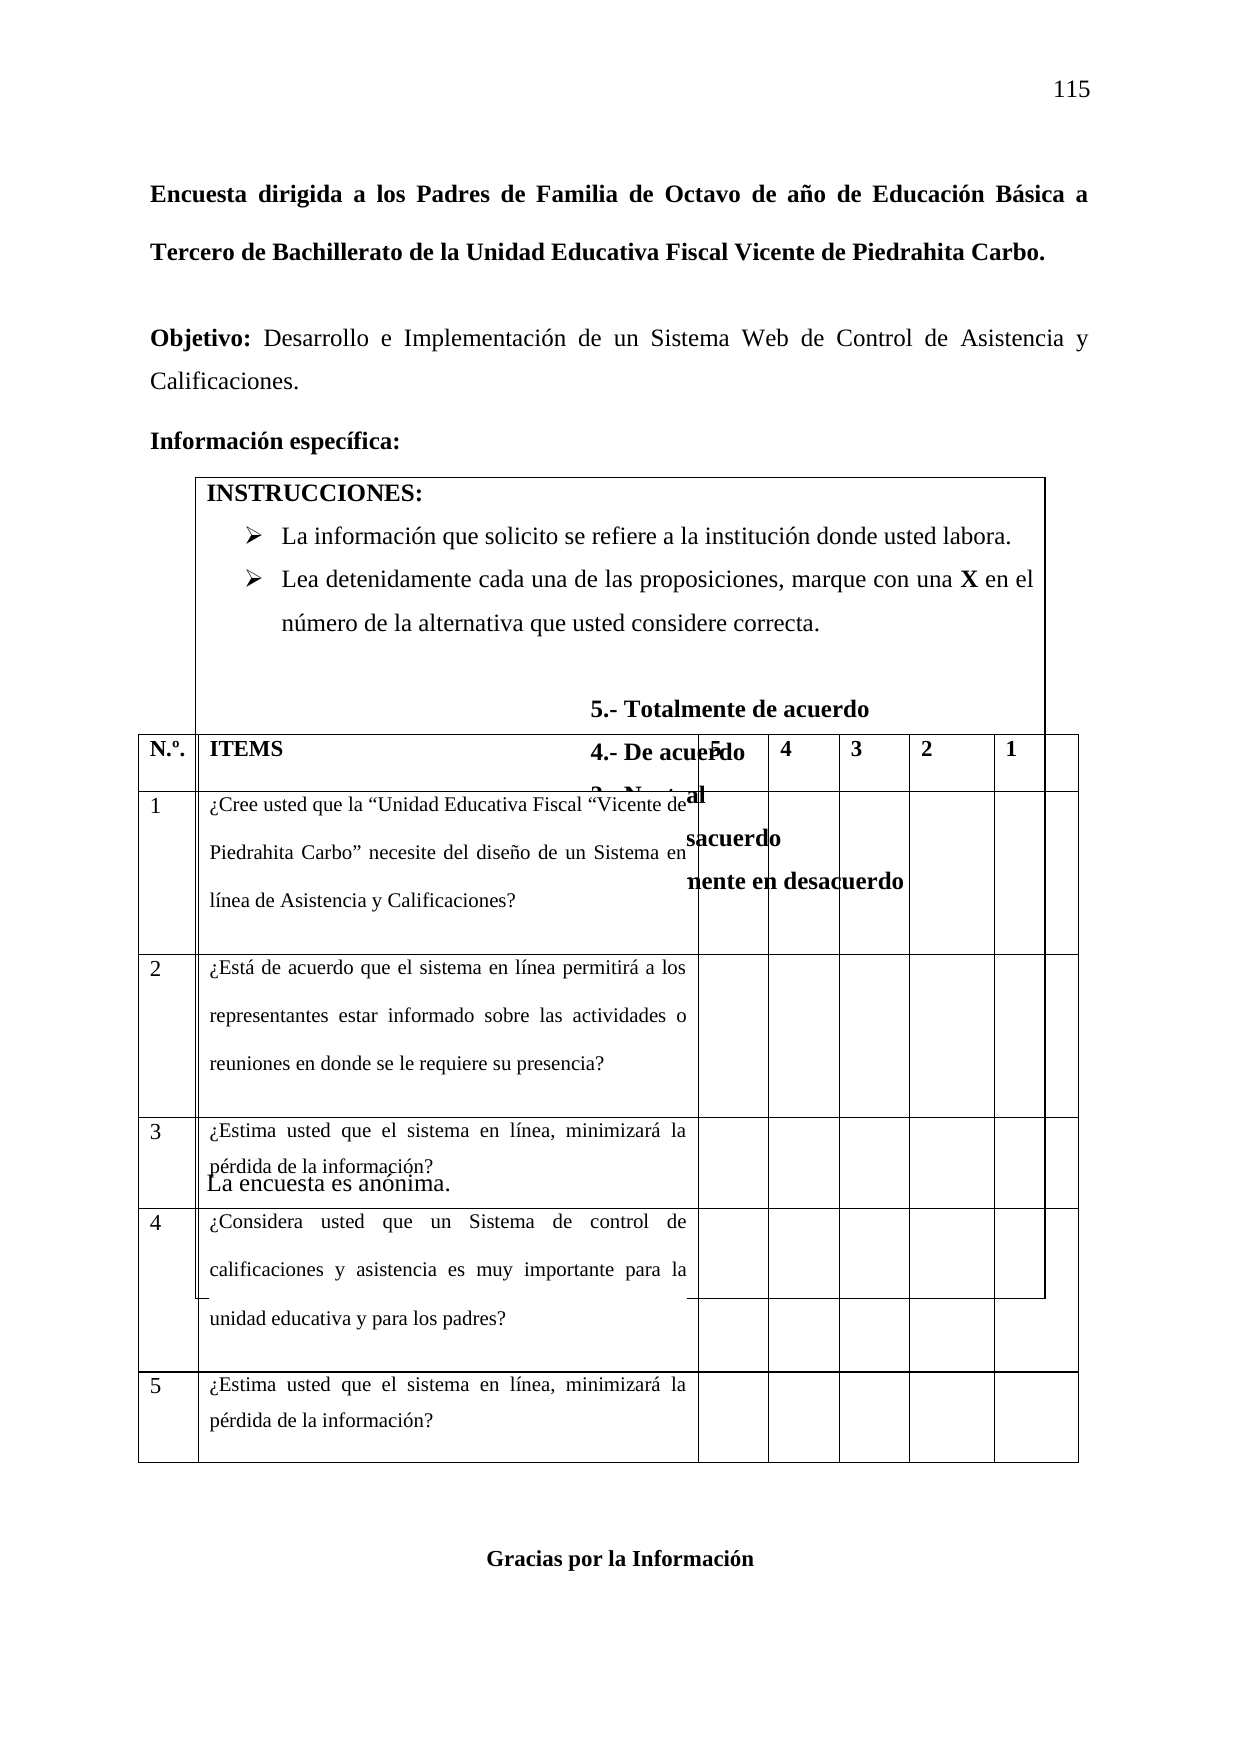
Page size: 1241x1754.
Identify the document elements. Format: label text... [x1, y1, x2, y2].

text Encuesta dirigida a los Padres de Familia de Octavo de año de Educación Básica a Tercero de Bachillerato de la Unidad Educativa Fiscal Vicente de Piedrahita Carbo. [150, 179, 1090, 265]
table_cell [995, 1209, 1078, 1371]
table_cell [995, 792, 1078, 954]
table_cell ¿Considera usted que un Sistema de control de calificaciones y asistencia es muy importante para la unidad educativa y para los padres? [199, 1209, 698, 1371]
table_cell ¿Estima usted que el sistema en línea, minimizará la pérdida de la información? [199, 1373, 698, 1462]
table_cell [840, 955, 909, 1117]
table_cell [699, 1118, 768, 1208]
table_cell 2 [139, 955, 198, 1117]
table_cell [995, 1373, 1078, 1462]
table_header ITEMS [199, 735, 698, 791]
table_cell [840, 792, 909, 954]
table_cell [910, 1373, 994, 1462]
table_cell 4 [139, 1209, 198, 1371]
table_cell 5 [139, 1373, 198, 1462]
table_header 4 [769, 735, 839, 791]
text Objetivo: Desarrollo e Implementación de un Sistema Web de Control de Asistencia y Calificaciones. [150, 323, 1090, 395]
table_cell [769, 1118, 839, 1208]
table_cell ¿Estima usted que el sistema en línea, minimizará la pérdida de la información? [199, 1118, 698, 1208]
table_cell [910, 955, 994, 1117]
table_cell [699, 792, 768, 954]
table_cell [995, 1118, 1078, 1208]
table_header 1 [995, 735, 1078, 791]
table_cell [699, 1373, 768, 1462]
table_cell ¿Cree usted que la “Unidad Educativa Fiscal “Vicente de Piedrahita Carbo” necesite del diseño de un Sistema en línea de Asistencia y Calificaciones? [199, 792, 698, 954]
table_cell [769, 792, 839, 954]
table_cell 3 [139, 1118, 198, 1208]
table_cell [699, 1209, 768, 1371]
table_cell [840, 1209, 909, 1371]
table_header 5 [699, 735, 768, 791]
table_cell [769, 1209, 839, 1371]
table_header 3 [840, 735, 909, 791]
text Gracias por la Información [150, 745, 1090, 1572]
table_cell [769, 1373, 839, 1462]
table_cell [910, 1118, 994, 1208]
table_cell [840, 1118, 909, 1208]
table_cell [910, 1209, 994, 1371]
table_header INSTRUCCIONES: La información que solicito se refiere a la institución donde usted labora. Lea detenidamente cada una de las proposiciones, marque con una X en el número de la alternativa que usted considere correcta. 5.- Totalmente de acuerdo 4.- De acuerdo 3.- Neutral 2.- En desacuerdo 1.- Totalmente en desacuerdo La encuesta es anónima. [196, 478, 1044, 734]
table_cell [910, 792, 994, 954]
table_cell [840, 1373, 909, 1462]
table_cell [769, 955, 839, 1117]
table_cell 1 [139, 792, 198, 954]
table_cell [995, 955, 1078, 1117]
table_header N.º. [139, 735, 198, 791]
text Información específica: [150, 426, 1090, 455]
table_cell [699, 955, 768, 1117]
table_header 2 [910, 735, 994, 791]
table_cell ¿Está de acuerdo que el sistema en línea permitirá a los representantes estar informado sobre las actividades o reuniones en donde se le requiere su presencia? [199, 955, 698, 1117]
